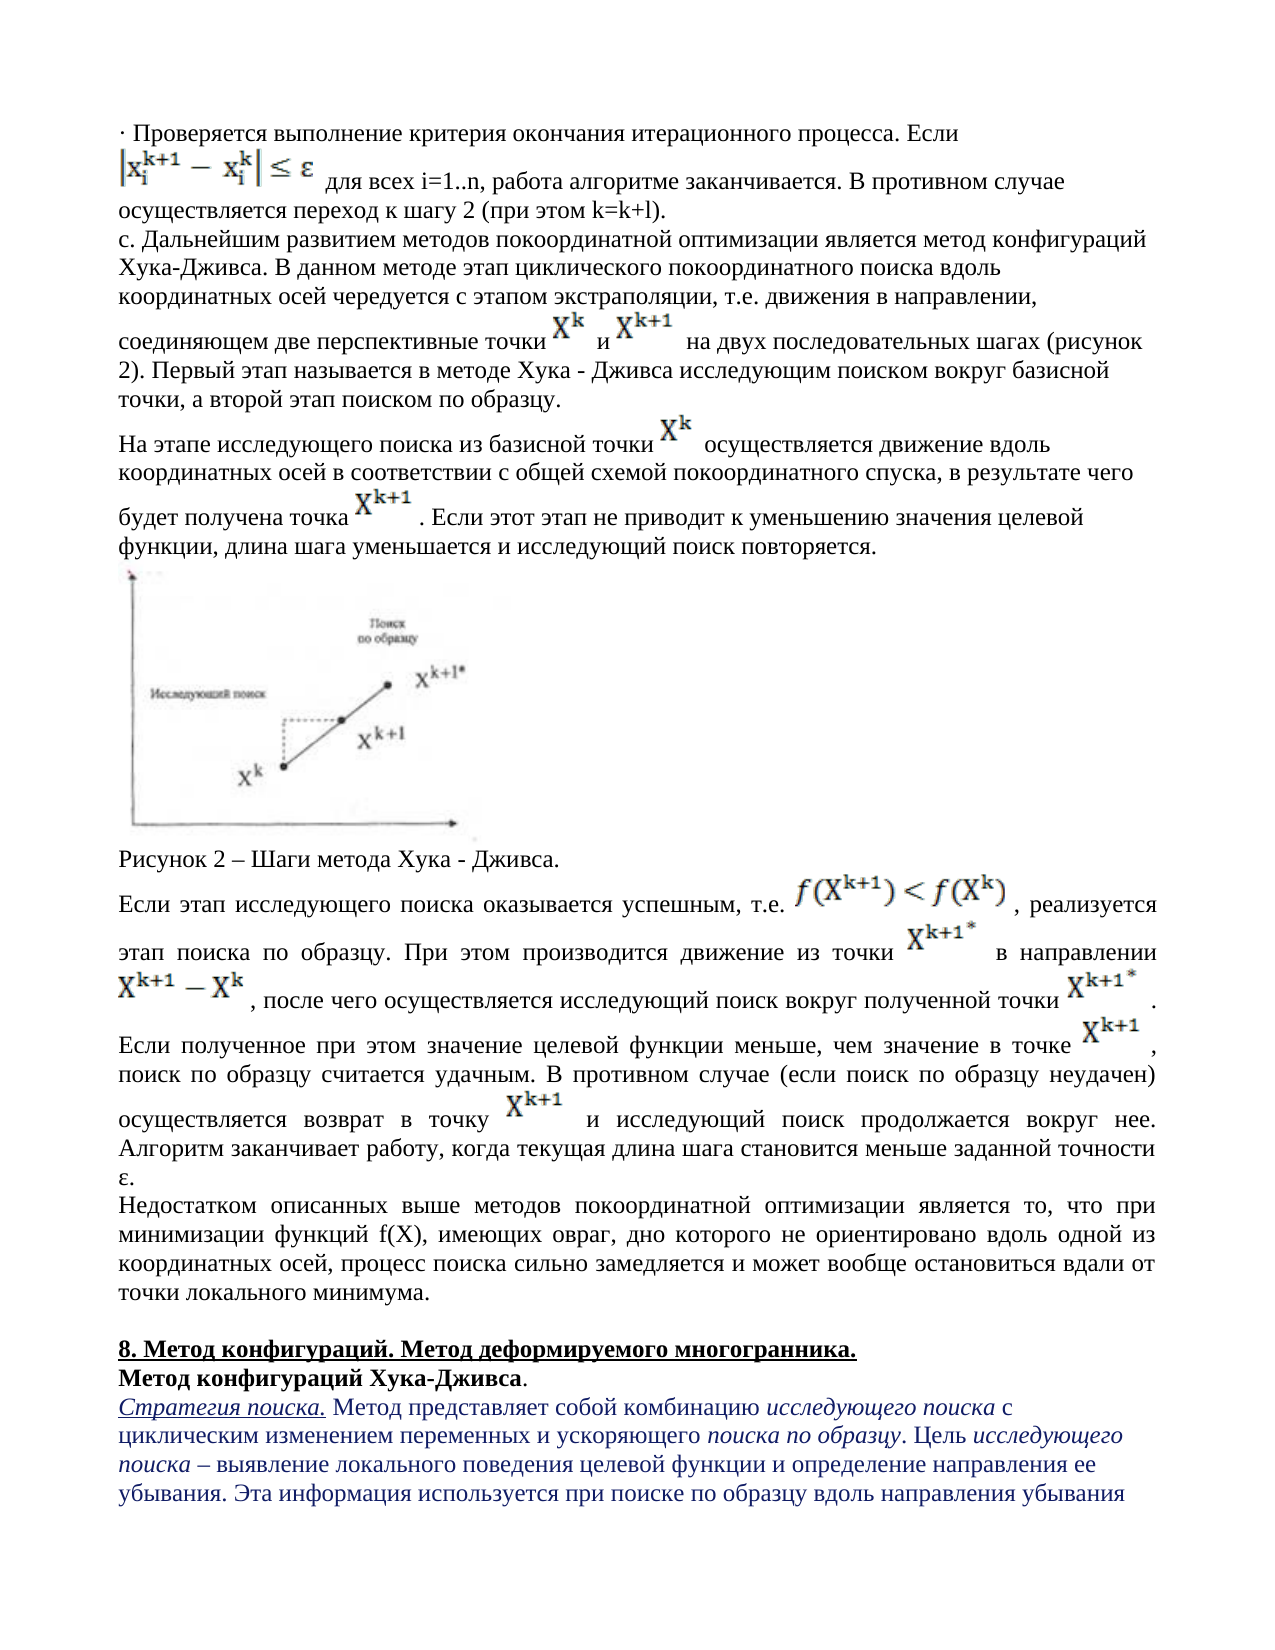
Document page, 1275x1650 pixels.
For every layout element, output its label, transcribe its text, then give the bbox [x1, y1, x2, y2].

subtitle 8. Метод конфигураций. Метод деформируемого многогранника. [118, 1334, 1157, 1363]
picture [506, 1088, 564, 1128]
picture [616, 310, 674, 350]
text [118, 1392, 1157, 1507]
picture [118, 560, 511, 845]
picture [355, 486, 413, 526]
text · Проверяется выполнение критерия окончания итерационного процесса. Если для всех i=1..n, работа алгоритме заканчивается. В противном случае осуществляется переход к шагу 2 (при этом k=k+l). [118, 118, 1157, 224]
text Метод конфигураций Хука-Дживса. [118, 1363, 1157, 1392]
text Рисунок 2 – Шаги метода Хука - Дживса. [118, 844, 1157, 873]
text На этапе исследующего поиска из базисной точки осуществляется движение вдоль координатных осей в соответствии с общей схемой покоординатного спуска, в результате чего будет получена точка . Если этот этап не приводит к уменьшению значения целевой функции, длина шага уменьшается и исследующий поиск повторяется. [118, 412, 1157, 560]
picture [907, 918, 984, 961]
text c. Дальнейшим развитием методов покоординатной оптимизации является метод конфигураций Хука-Дживса. В данном методе этап циклического покоординатного поиска вдоль координатных осей чередуется с этапом экстраполяции, т.е. движения в направлении, соединяющем две перспективные точки и на двух последовательных шагах (рисунок 2). Первый этап называется в методе Хука - Дживса исследующим поиском вокруг базисной точки, а второй этап поиском по образцу. [118, 224, 1157, 412]
picture [552, 310, 585, 350]
picture [795, 873, 1005, 913]
picture [1082, 1014, 1141, 1054]
text Если этап исследующего поиска оказывается успешным, т.е. , реализуется этап поиска по образцу. При этом производится движение из точки в направлении , после чего осуществляется исследующий поиск вокруг полученной точки . Если полученное при этом значение целевой функции меньше, чем значение в точке , поиск по образцу считается удачным. В противном случае (если поиск по образцу неудачен) осуществляется возврат в точку и исследующий поиск продолжается вокруг нее. Алгоритм заканчивает работу, когда текущая длина шага становится меньше заданной точности ε. [118, 873, 1157, 1191]
picture [1067, 966, 1138, 1009]
picture [660, 412, 692, 452]
picture [118, 969, 244, 1009]
text Недостатком описанных выше методов покоординатной оптимизации является то, что при минимизации функций f(X), имеющих овраг, дно которого не ориентировано вдоль одной из координатных осей, процесс поиска сильно замедляется и может вообще остановиться вдали от точки локального минимума. [118, 1191, 1157, 1306]
picture [118, 146, 313, 190]
